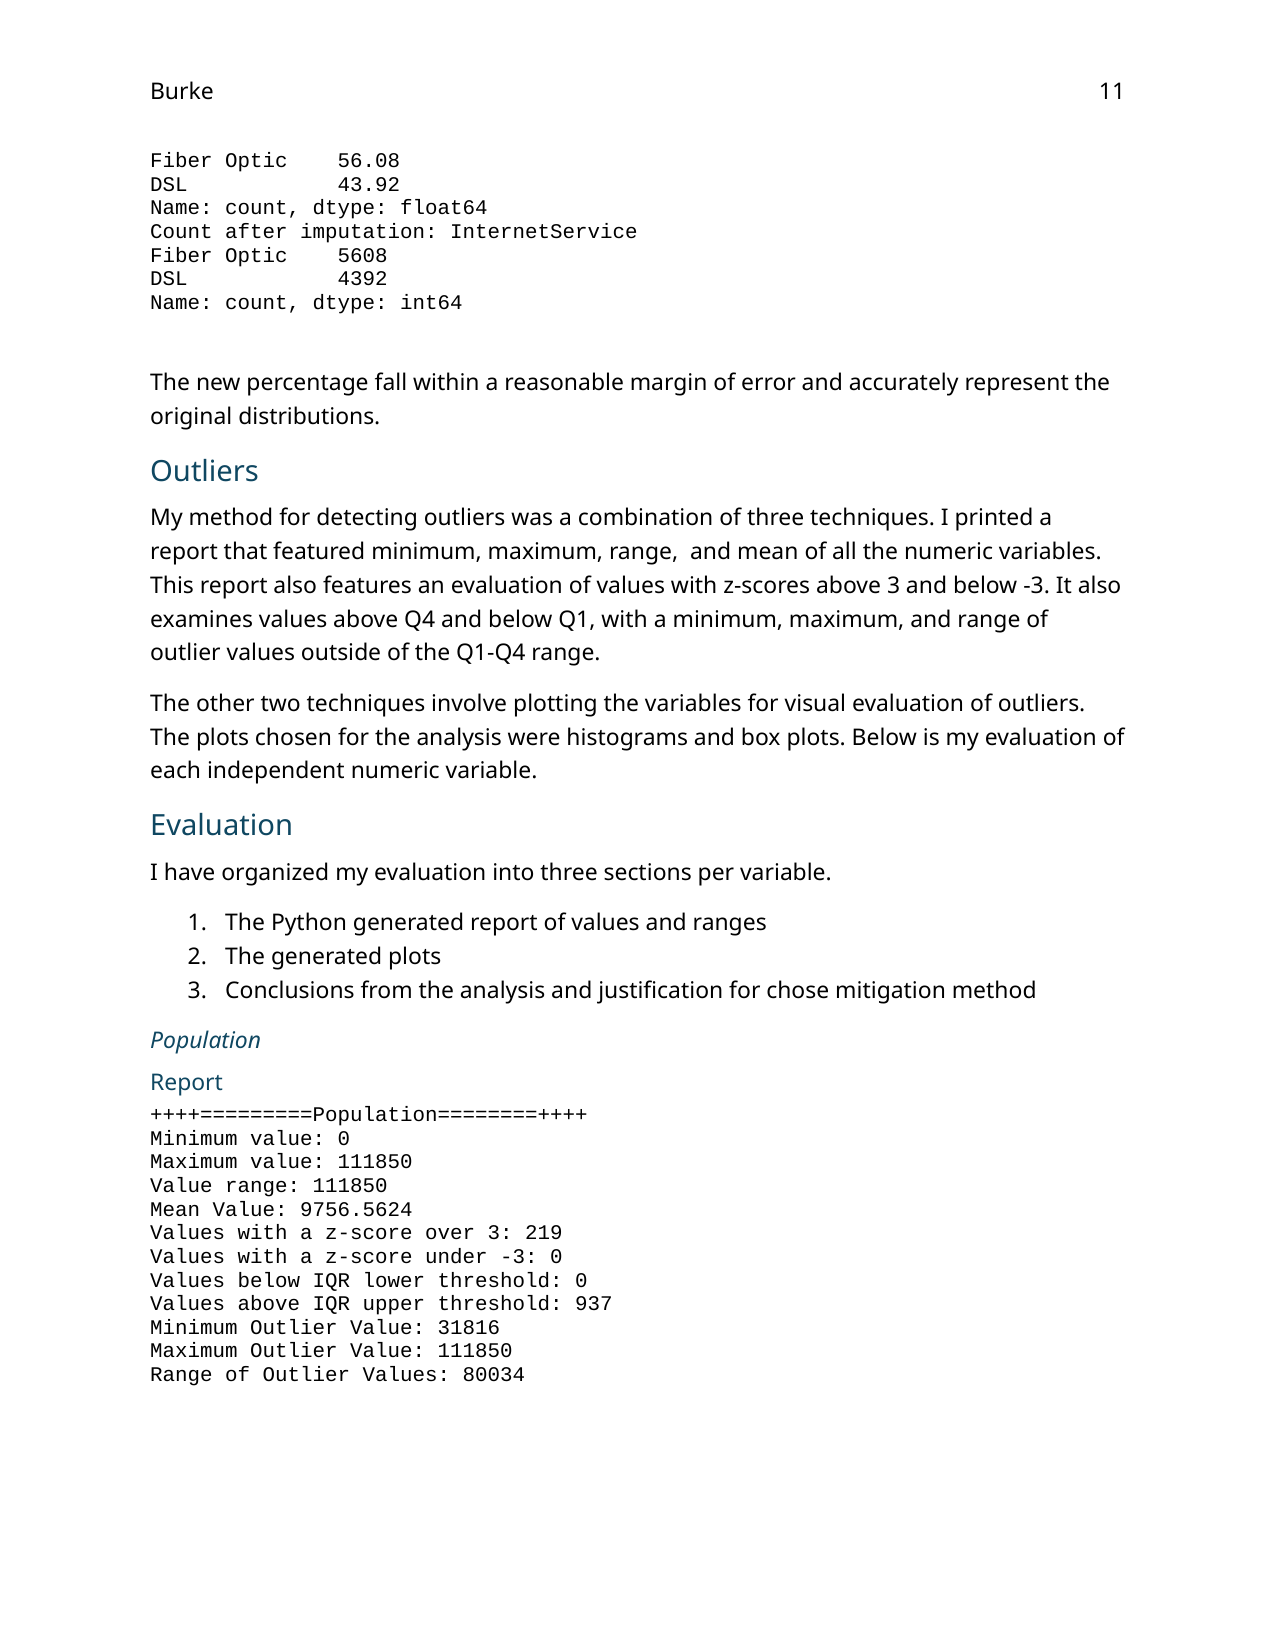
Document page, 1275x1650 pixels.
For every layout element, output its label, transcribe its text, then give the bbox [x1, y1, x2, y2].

list The generated plots [187, 940, 1125, 971]
text DSL 43.92 [150, 174, 1125, 197]
text Fiber Optic 5608 [150, 244, 1125, 268]
subtitle Outliers [150, 450, 1125, 490]
text Range of Outlier Values: 80034 [150, 1364, 1125, 1388]
text Values below IQR lower threshold: 0 [150, 1269, 1125, 1293]
text The new percentage fall within a reasonable margin of error and accurately represent the original distributions. [150, 366, 1125, 431]
text Fiber Optic 56.08 [150, 150, 1125, 174]
subtitle Population [150, 1024, 1125, 1055]
text Name: count, dtype: int64 [150, 292, 1125, 316]
text Count after imputation: InternetService [150, 221, 1125, 244]
text Values with a z-score under -3: 0 [150, 1246, 1125, 1269]
text DSL 4392 [150, 268, 1125, 292]
text Mean Value: 9756.5624 [150, 1199, 1125, 1222]
text Values with a z-score over 3: 219 [150, 1222, 1125, 1246]
text The other two techniques involve plotting the variables for visual evaluation of outliers. The plots chosen for the analysis were histograms and box plots. Below is my evaluation of each independent numeric variable. [150, 687, 1125, 785]
text Value range: 111850 [150, 1175, 1125, 1199]
text ++++=========Population========++++ [150, 1104, 1125, 1128]
subtitle Evaluation [150, 804, 1125, 844]
text Minimum Outlier Value: 31816 [150, 1317, 1125, 1341]
text Maximum Outlier Value: 111850 [150, 1341, 1125, 1364]
text Values above IQR upper threshold: 937 [150, 1293, 1125, 1317]
text Minimum value: 0 [150, 1128, 1125, 1151]
text I have organized my evaluation into three sections per variable. [150, 856, 1125, 887]
list Conclusions from the analysis and justification for chose mitigation method [187, 974, 1125, 1005]
subtitle Report [150, 1066, 1125, 1097]
list The Python generated report of values and ranges [187, 906, 1125, 937]
text Name: count, dtype: float64 [150, 197, 1125, 221]
text Maximum value: 111850 [150, 1151, 1125, 1175]
text My method for detecting outliers was a combination of three techniques. I printed a report that featured minimum, maximum, range, and mean of all the numeric variables. This report also features an evaluation of values with z-scores above 3 and below -3. It also examines values above Q4 and below Q1, with a minimum, maximum, and range of outlier values outside of the Q1-Q4 range. [150, 501, 1125, 667]
